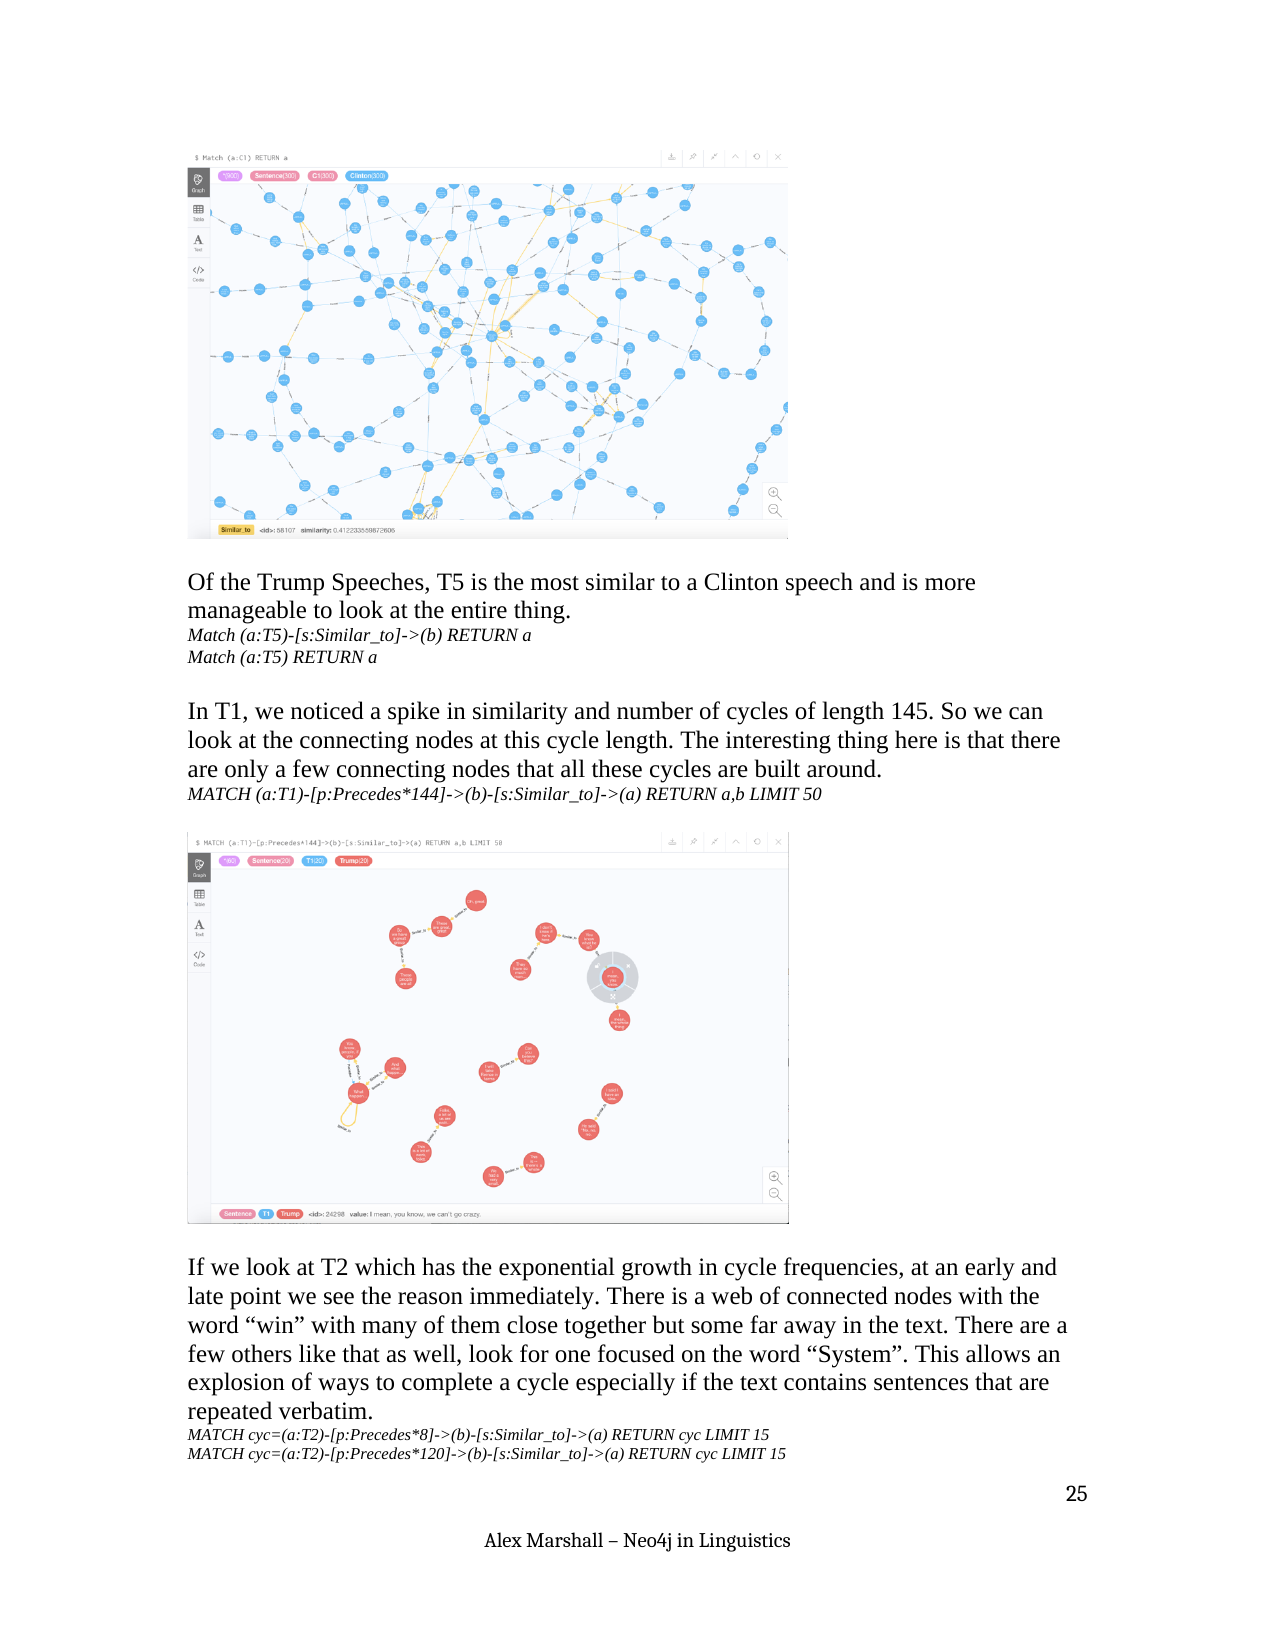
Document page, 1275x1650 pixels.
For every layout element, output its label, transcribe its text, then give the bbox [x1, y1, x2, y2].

text MATCH cyc=(a:T2)-[p:Precedes*120]->(b)-[s:Similar_to]->(a) RETURN cyc LIMIT 15 [187, 1444, 1087, 1463]
text Of the Trump Speeches, T5 is the most similar to a Clinton speech and is more manageable to look at the entire thing. [187, 567, 1087, 624]
text MATCH (a:T1)-[p:Precedes*144]->(b)-[s:Similar_to]->(a) RETURN a,b LIMIT 50 [187, 782, 1087, 804]
text Match (a:T5)-[s:Similar_to]->(b) RETURN a [187, 624, 1087, 646]
picture [187, 832, 789, 1224]
text Match (a:T5) RETURN a [187, 646, 1087, 667]
text In T1, we noticed a spike in similarity and number of cycles of length 145. So we can look at the connecting nodes at this cycle length. The interesting thing here is that there are only a few connecting nodes that all these cycles are built around. [187, 696, 1087, 782]
picture [187, 150, 788, 539]
text If we look at T2 which has the exponential growth in cycle frequencies, at an early and late point we see the reason immediately. There is a web of connected nodes with the word “win” with many of them close together but some far away in the text. There are a few others like that as well, look for one focused on the word “System”. This allows an explosion of ways to complete a cycle especially if the text contains sentences that are repeated verbatim. [187, 1252, 1087, 1425]
text MATCH cyc=(a:T2)-[p:Precedes*8]->(b)-[s:Similar_to]->(a) RETURN cyc LIMIT 15 [187, 1425, 1087, 1444]
